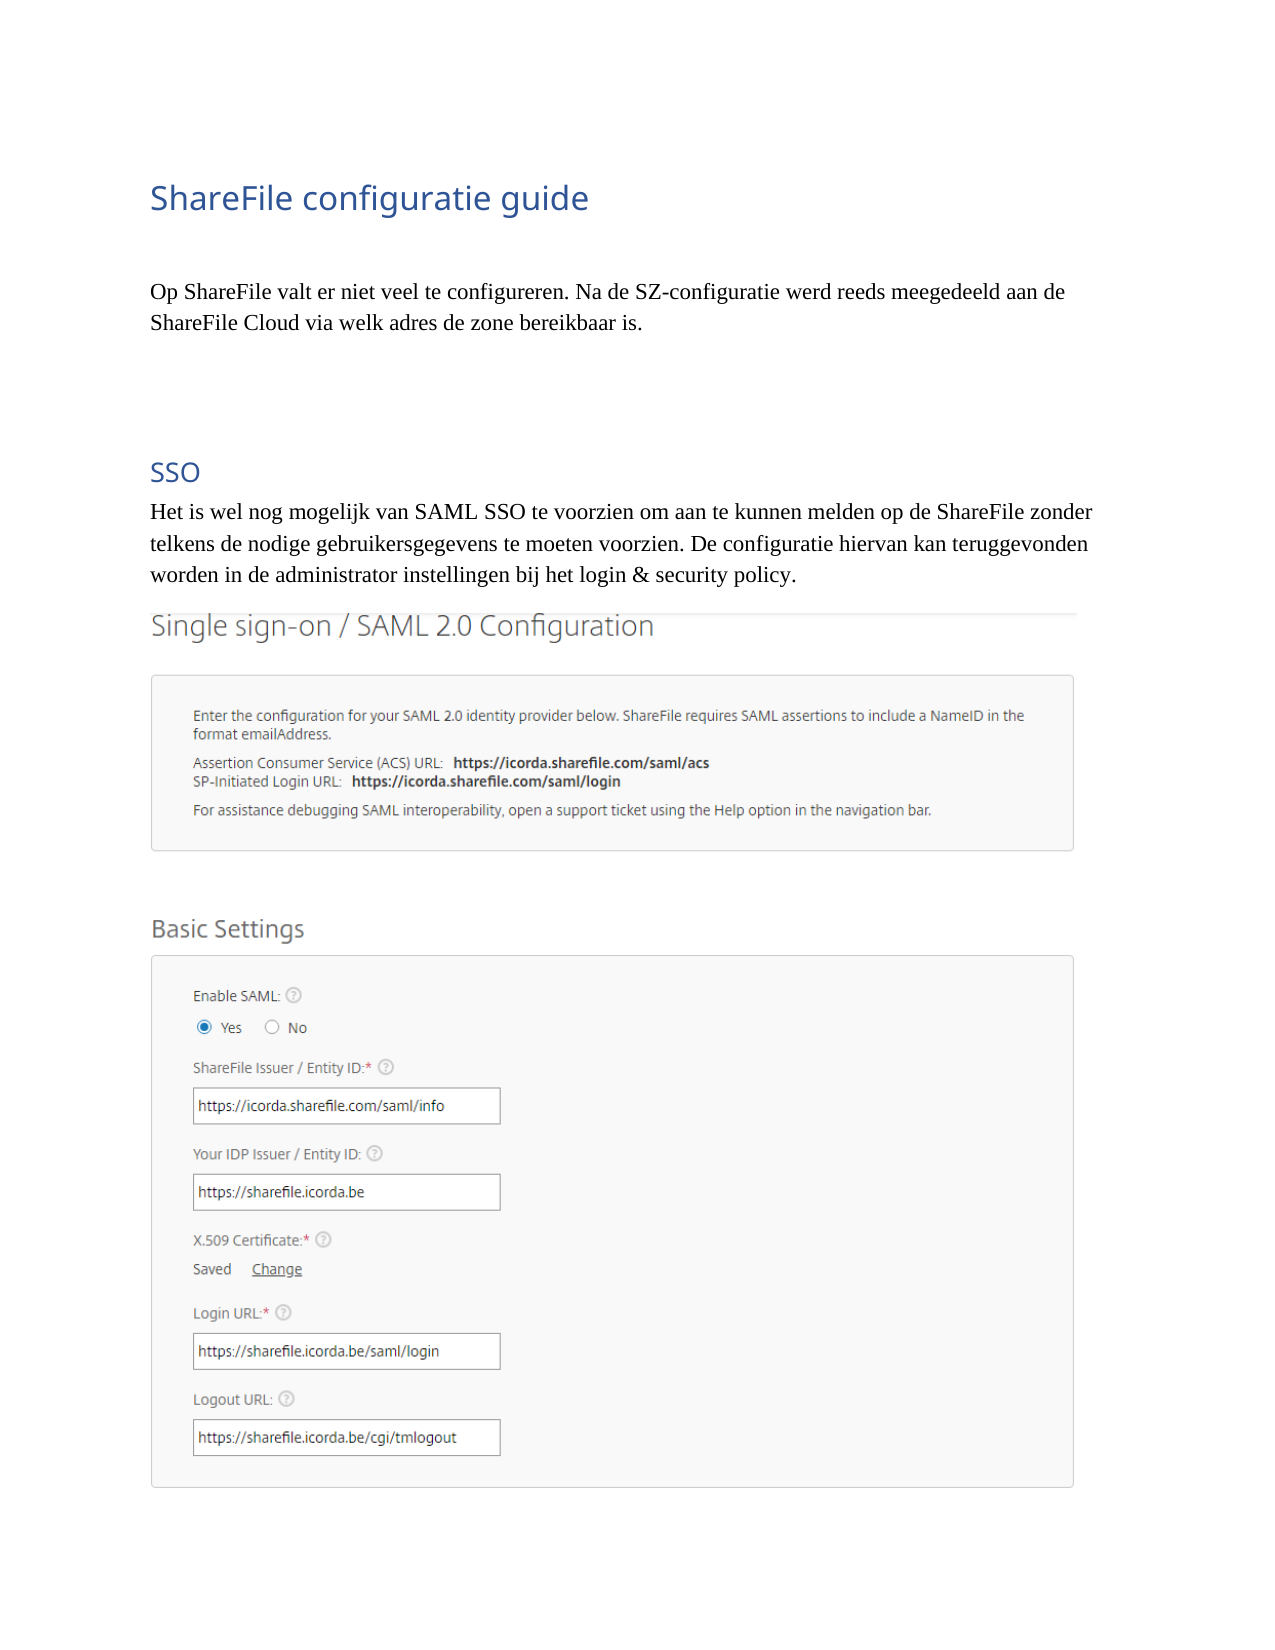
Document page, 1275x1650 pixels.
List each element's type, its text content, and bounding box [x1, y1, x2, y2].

picture [150, 609, 1078, 1490]
subtitle SSO [150, 454, 1125, 491]
text Het is wel nog mogelijk van SAML SSO te voorzien om aan te kunnen melden op de ShareFile zonder telkens de nodige gebruikersgegevens te moeten voorzien. De configuratie hiervan kan teruggevonden worden in de administrator instellingen bij het login & security policy. [150, 498, 1125, 588]
text Op ShareFile valt er niet veel te configureren. Na de SZ-configuratie werd reeds meegedeeld aan de ShareFile Cloud via welk adres de zone bereikbaar is. [150, 278, 1125, 336]
subtitle ShareFile configuratie guide [150, 175, 1125, 220]
